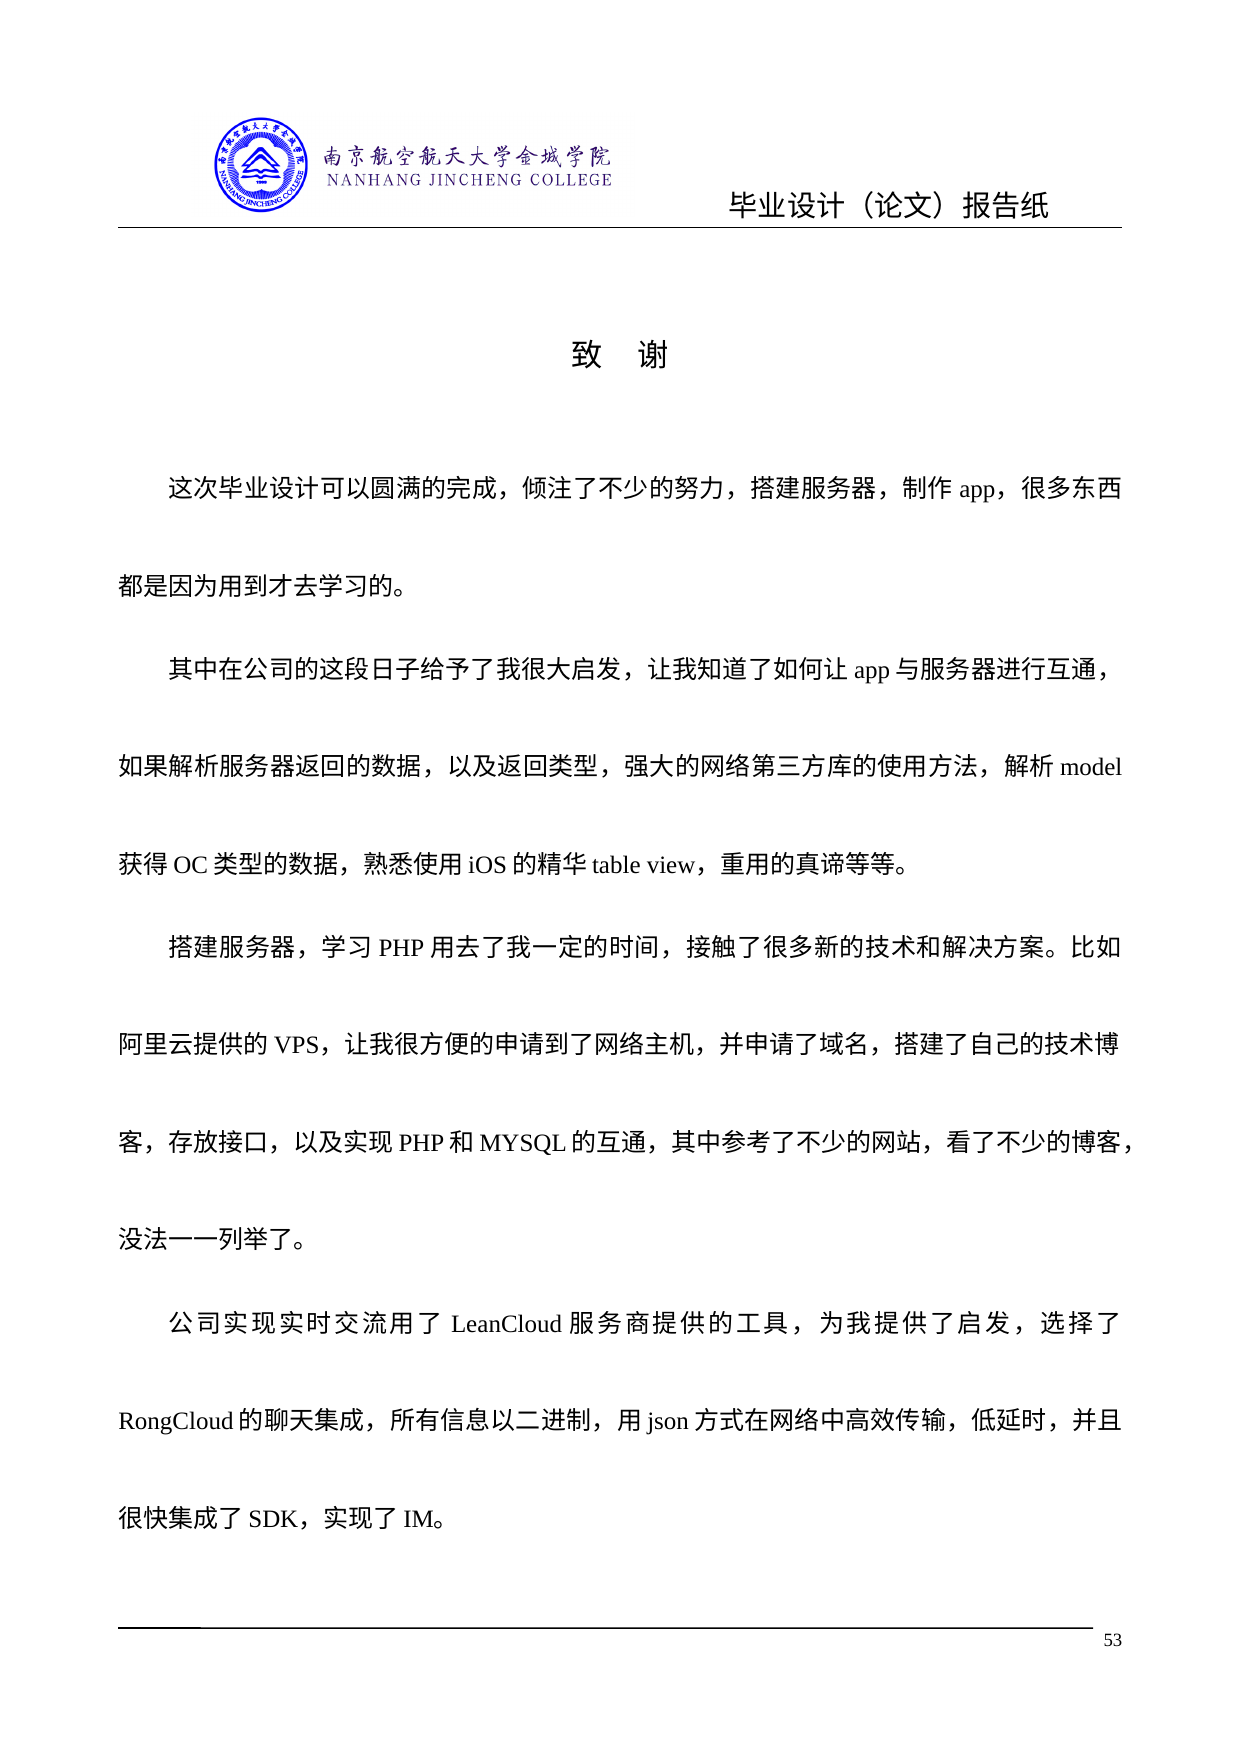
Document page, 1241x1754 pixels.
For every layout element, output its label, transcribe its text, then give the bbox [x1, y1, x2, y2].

text 致 谢 [118, 320, 1122, 385]
text 其中在公司的这段日子给予了我很大启发，让我知道了如何让app与服务器进行互通，如果解析服务器返回的数据，以及返回类型，强大的网络第三方库的使用方法，解析model获得OC类型的数据，熟悉使用iOS的精华table view，重用的真谛等等。 [118, 635, 1122, 895]
text 公司实现实时交流用了LeanCloud服务商提供的工具，为我提供了启发，选择了RongCloud的聊天集成，所有信息以二进制，用json方式在网络中高效传输，低延时，并且很快集成了SDK，实现了IM。 [118, 1289, 1122, 1549]
text 这次毕业设计可以圆满的完成，倾注了不少的努力，搭建服务器，制作app，很多东西都是因为用到才去学习的。 [118, 454, 1122, 617]
picture [191, 112, 635, 217]
text 搭建服务器，学习PHP用去了我一定的时间，接触了很多新的技术和解决方案。比如阿里云提供的VPS，让我很方便的申请到了网络主机，并申请了域名，搭建了自己的技术博客，存放接口，以及实现PHP和MYSQL的互通，其中参考了不少的网站，看了不少的博客，没法一一列举了。 [118, 913, 1122, 1271]
